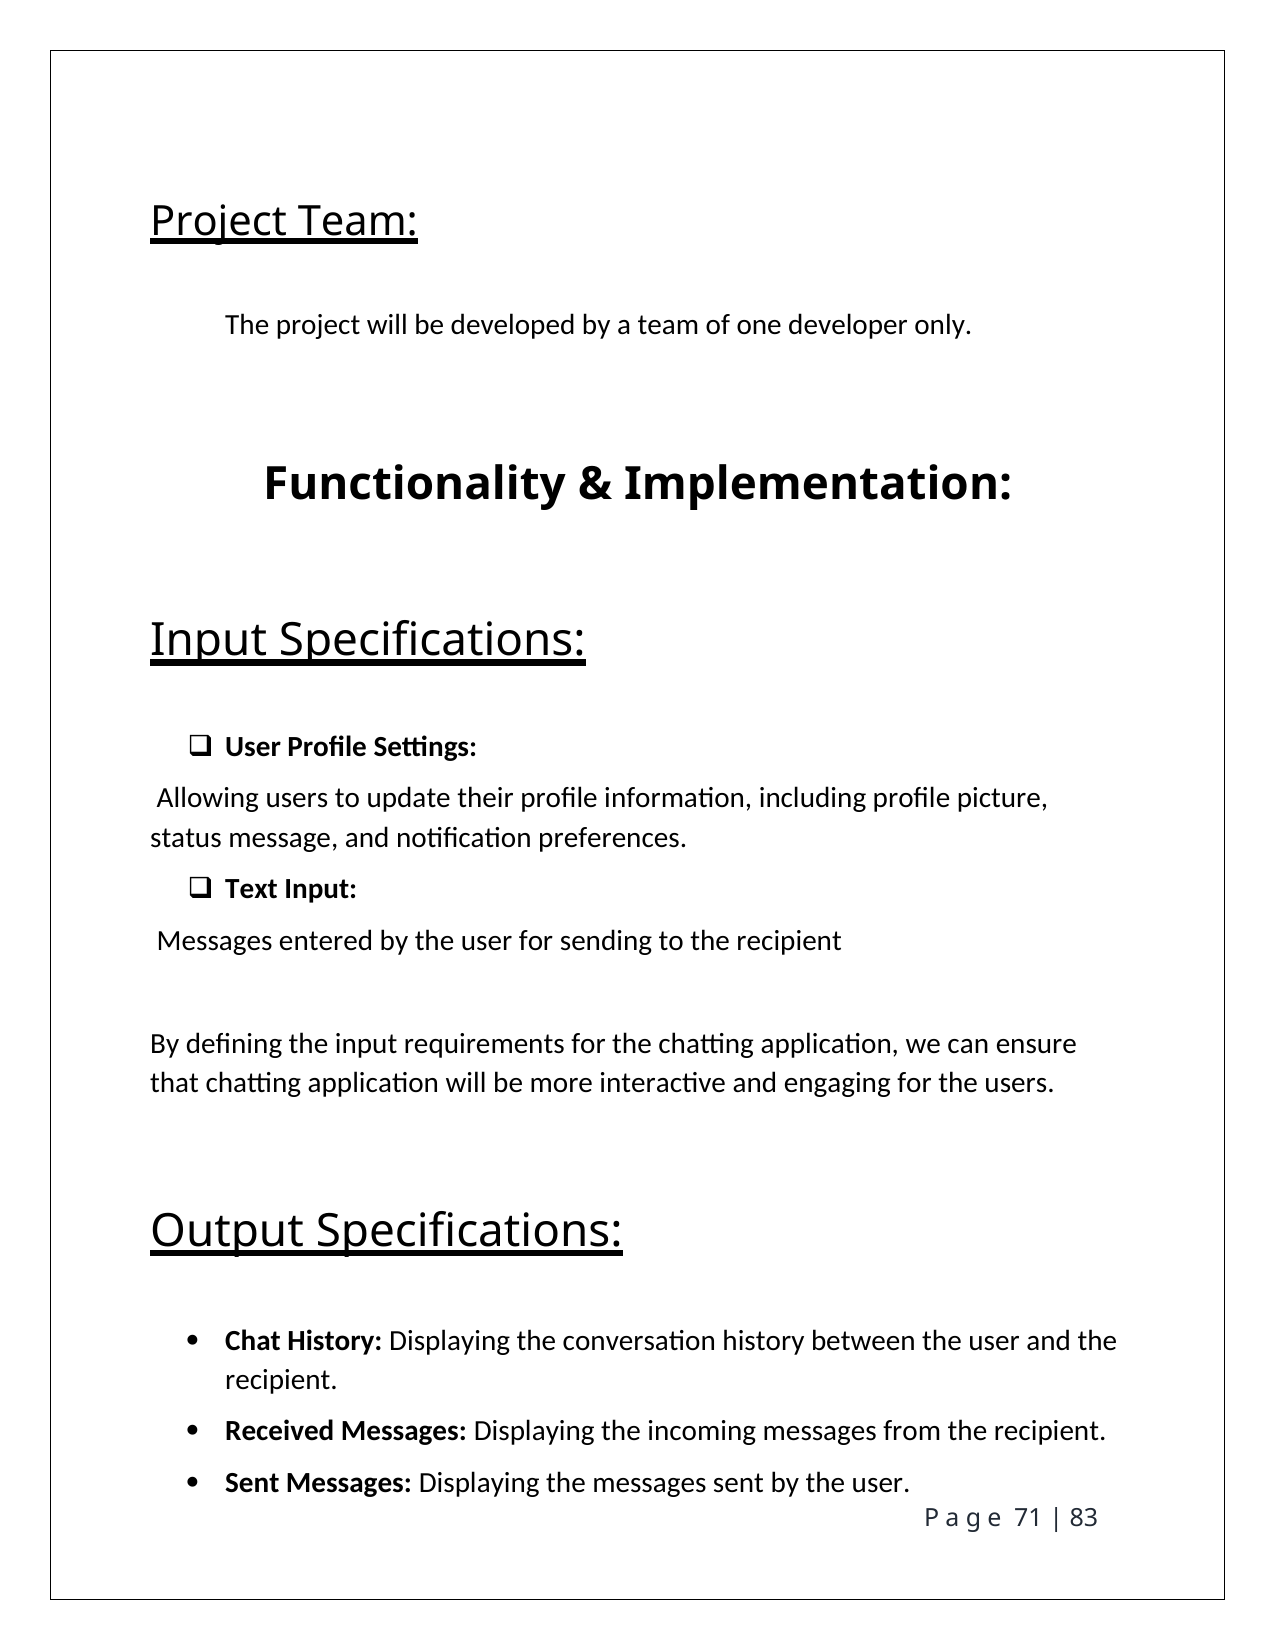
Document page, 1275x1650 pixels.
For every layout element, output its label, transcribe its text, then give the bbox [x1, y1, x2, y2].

list Chat History: Displaying the conversation history between the user and the recipient. [187, 1322, 1125, 1396]
text Output Specifications: [150, 1197, 1125, 1260]
text Input Specifications: [150, 606, 1125, 669]
text By defining the input requirements for the chatting application, we can ensure that chatting application will be more interactive and engaging for the users. [150, 1025, 1125, 1100]
list Text Input: [187, 870, 1125, 906]
text Allowing users to update their profile information, including profile picture, status message, and notification preferences. [150, 779, 1125, 854]
text Functionality & Implementation: [150, 451, 1125, 513]
list Sent Messages: Displaying the messages sent by the user. [187, 1464, 1125, 1500]
text The project will be developed by a team of one developer only. [150, 306, 1125, 341]
list User Profile Settings: [187, 728, 1125, 763]
text Project Team: [150, 190, 1125, 247]
list Received Messages: Displaying the incoming messages from the recipient. [187, 1412, 1125, 1448]
text Messages entered by the user for sending to the recipient [150, 922, 1125, 958]
